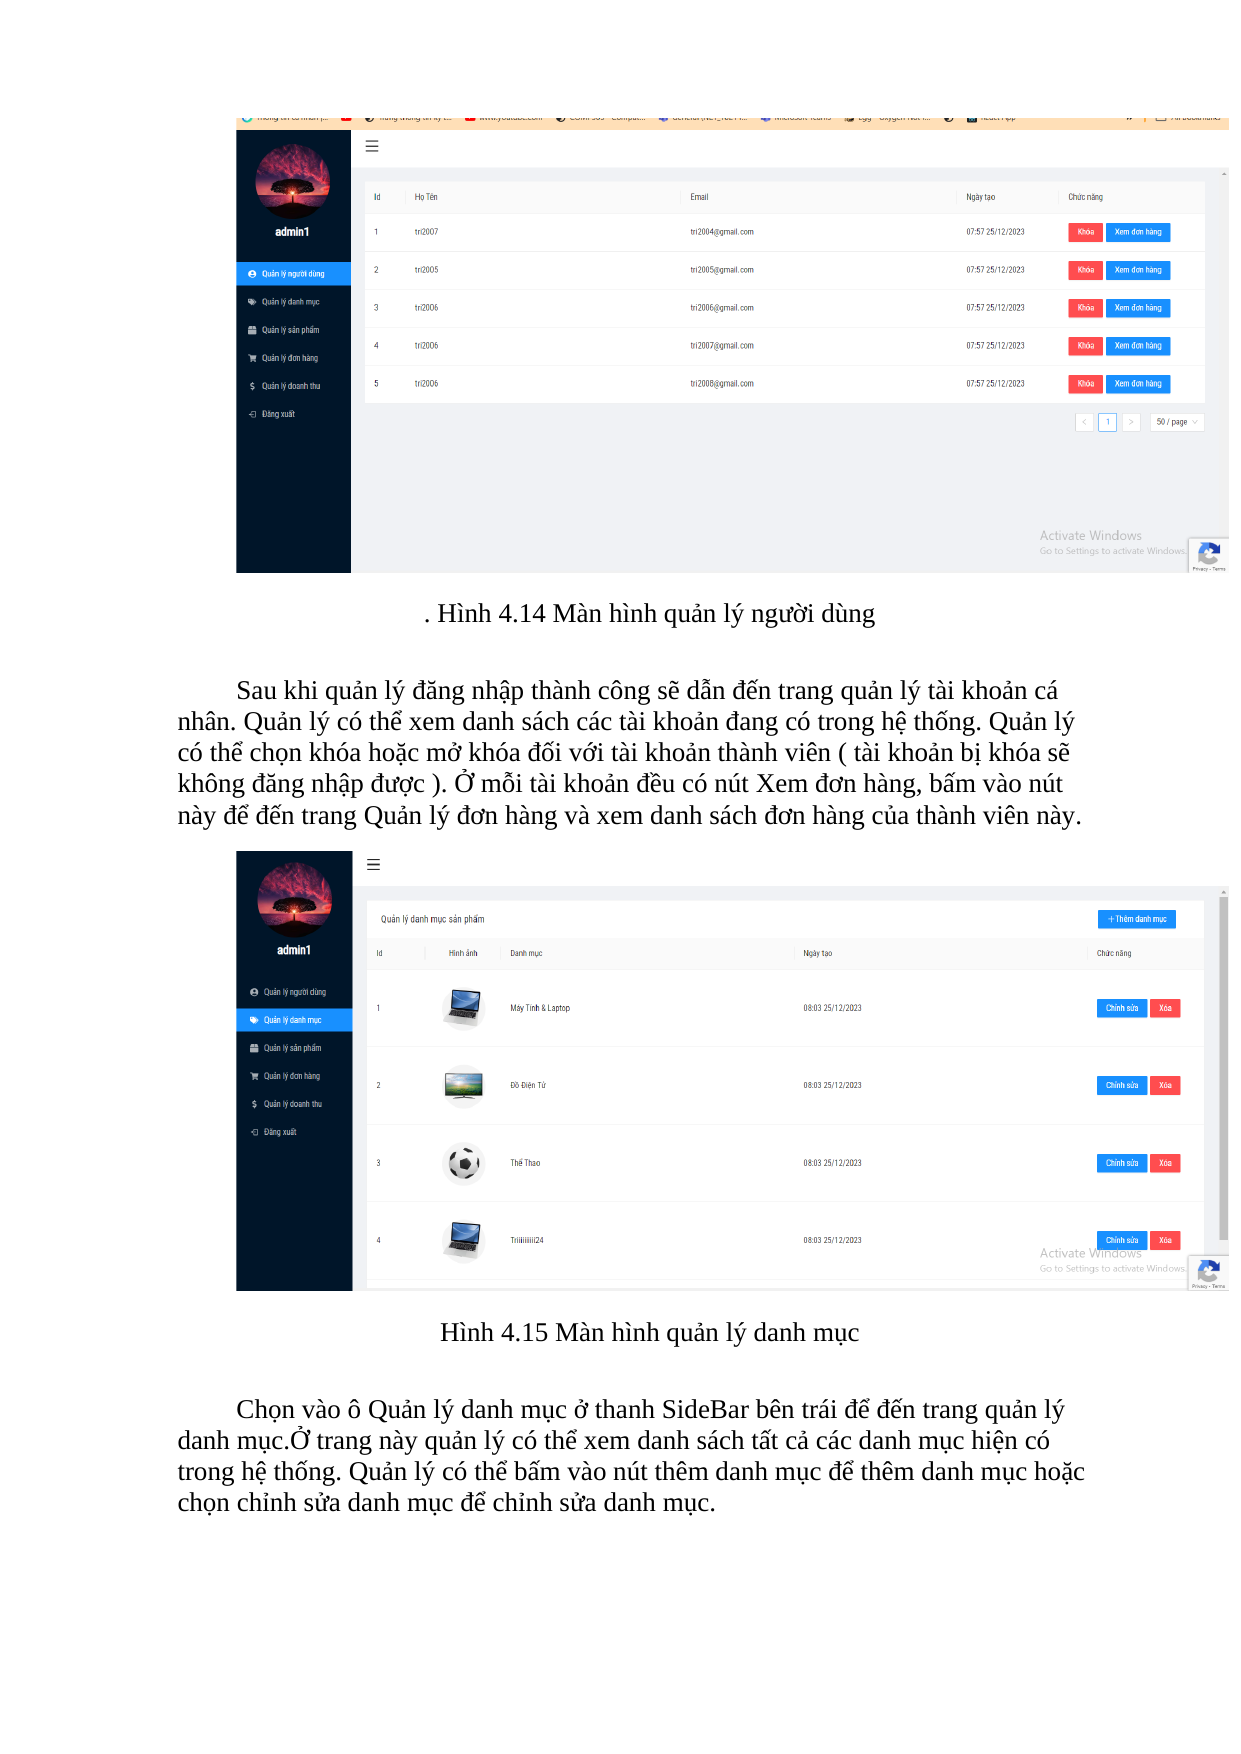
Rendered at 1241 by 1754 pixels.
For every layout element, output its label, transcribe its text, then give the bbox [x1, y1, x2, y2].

picture [236, 118, 1229, 573]
text Chọn vào ô Quản lý danh mục ở thanh SideBar bên trái để đến trang quản lý danh mục.Ở trang này quản lý có thể xem danh sách tất cả các danh mục hiện có trong hệ thống. Quản lý có thể bấm vào nút thêm danh mục để thêm danh mục hoặc chọn chỉnh sửa danh mục để chỉnh sửa danh mục. [177, 1393, 1099, 1518]
text . Hình 4.14 Màn hình quản lý người dùng [177, 597, 1122, 628]
text Hình 4.15 Màn hình quản lý danh mục [177, 1316, 1122, 1347]
picture [236, 851, 1229, 1291]
text Sau khi quản lý đăng nhập thành công sẽ dẫn đến trang quản lý tài khoản cá nhân. Quản lý có thể xem danh sách các tài khoản đang có trong hệ thống. Quản lý có thể chọn khóa hoặc mở khóa đối với tài khoản thành viên ( tài khoản bị khóa sẽ không đăng nhập được ). Ở mỗi tài khoản đều có nút Xem đơn hàng, bấm vào nút này để đến trang Quản lý đơn hàng và xem danh sách đơn hàng của thành viên này. [177, 674, 1099, 830]
